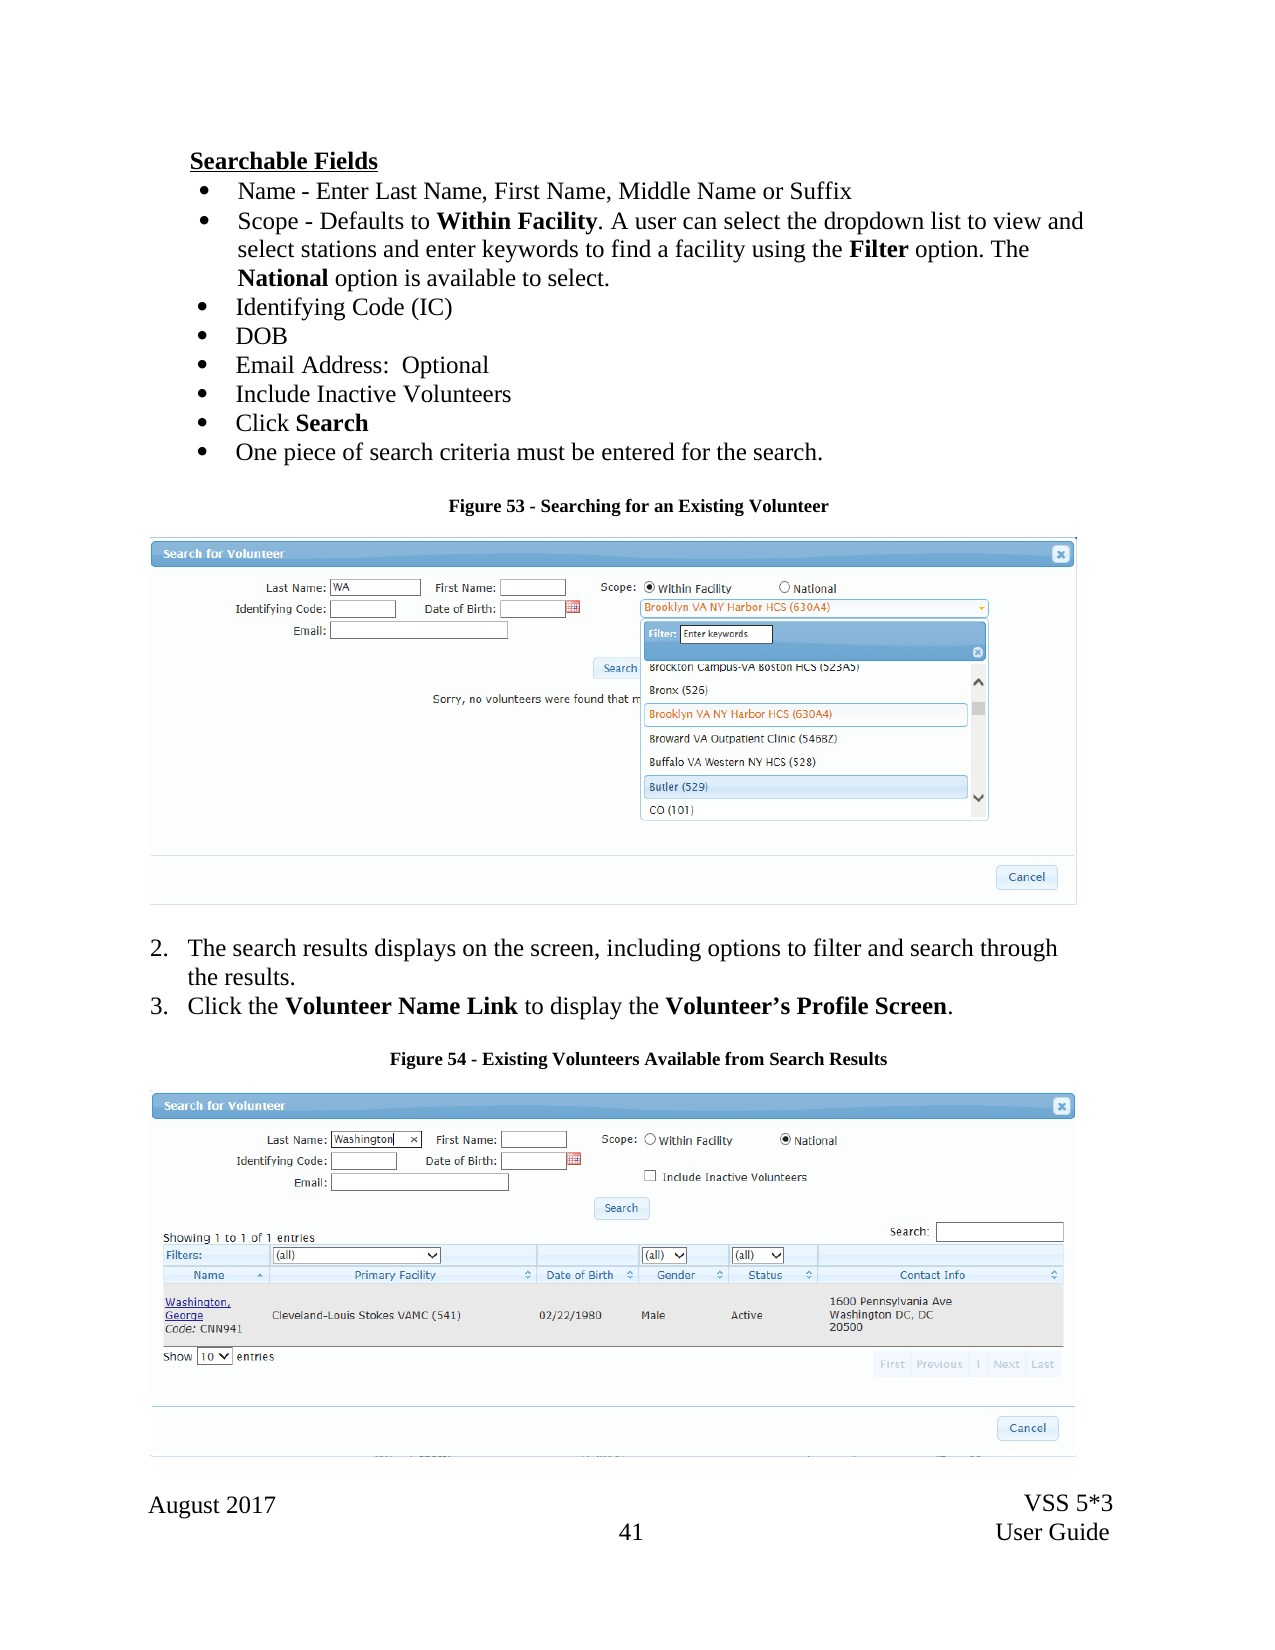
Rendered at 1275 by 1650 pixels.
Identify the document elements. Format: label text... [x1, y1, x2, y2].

list The search results displays on the screen, including options to filter and search through the results. [150, 933, 1066, 991]
list Click the Volunteer Name Link to display the Volunteer’s Profile Screen. [150, 991, 1066, 1019]
list Include Inactive Volunteers [198, 379, 1137, 408]
list Identifying Code (IC) [198, 292, 1137, 321]
list Name - Enter Last Name, First Name, Middle Name or Suffix [200, 175, 1137, 206]
list Scope - Defaults to Within Facility. A user can select the dropdown list to view and select stations and enter keywords to find a facility using the Filter option. The National option is available to select. [200, 206, 1088, 292]
picture [150, 1090, 1077, 1457]
picture [150, 537, 1077, 905]
list Searchable Fields [189, 146, 1137, 174]
list DOB [198, 321, 1137, 350]
list Email Address: Optional [198, 350, 1137, 379]
list One piece of search criteria must be entered for the search. [198, 437, 1137, 466]
list Click Search [198, 408, 1137, 437]
